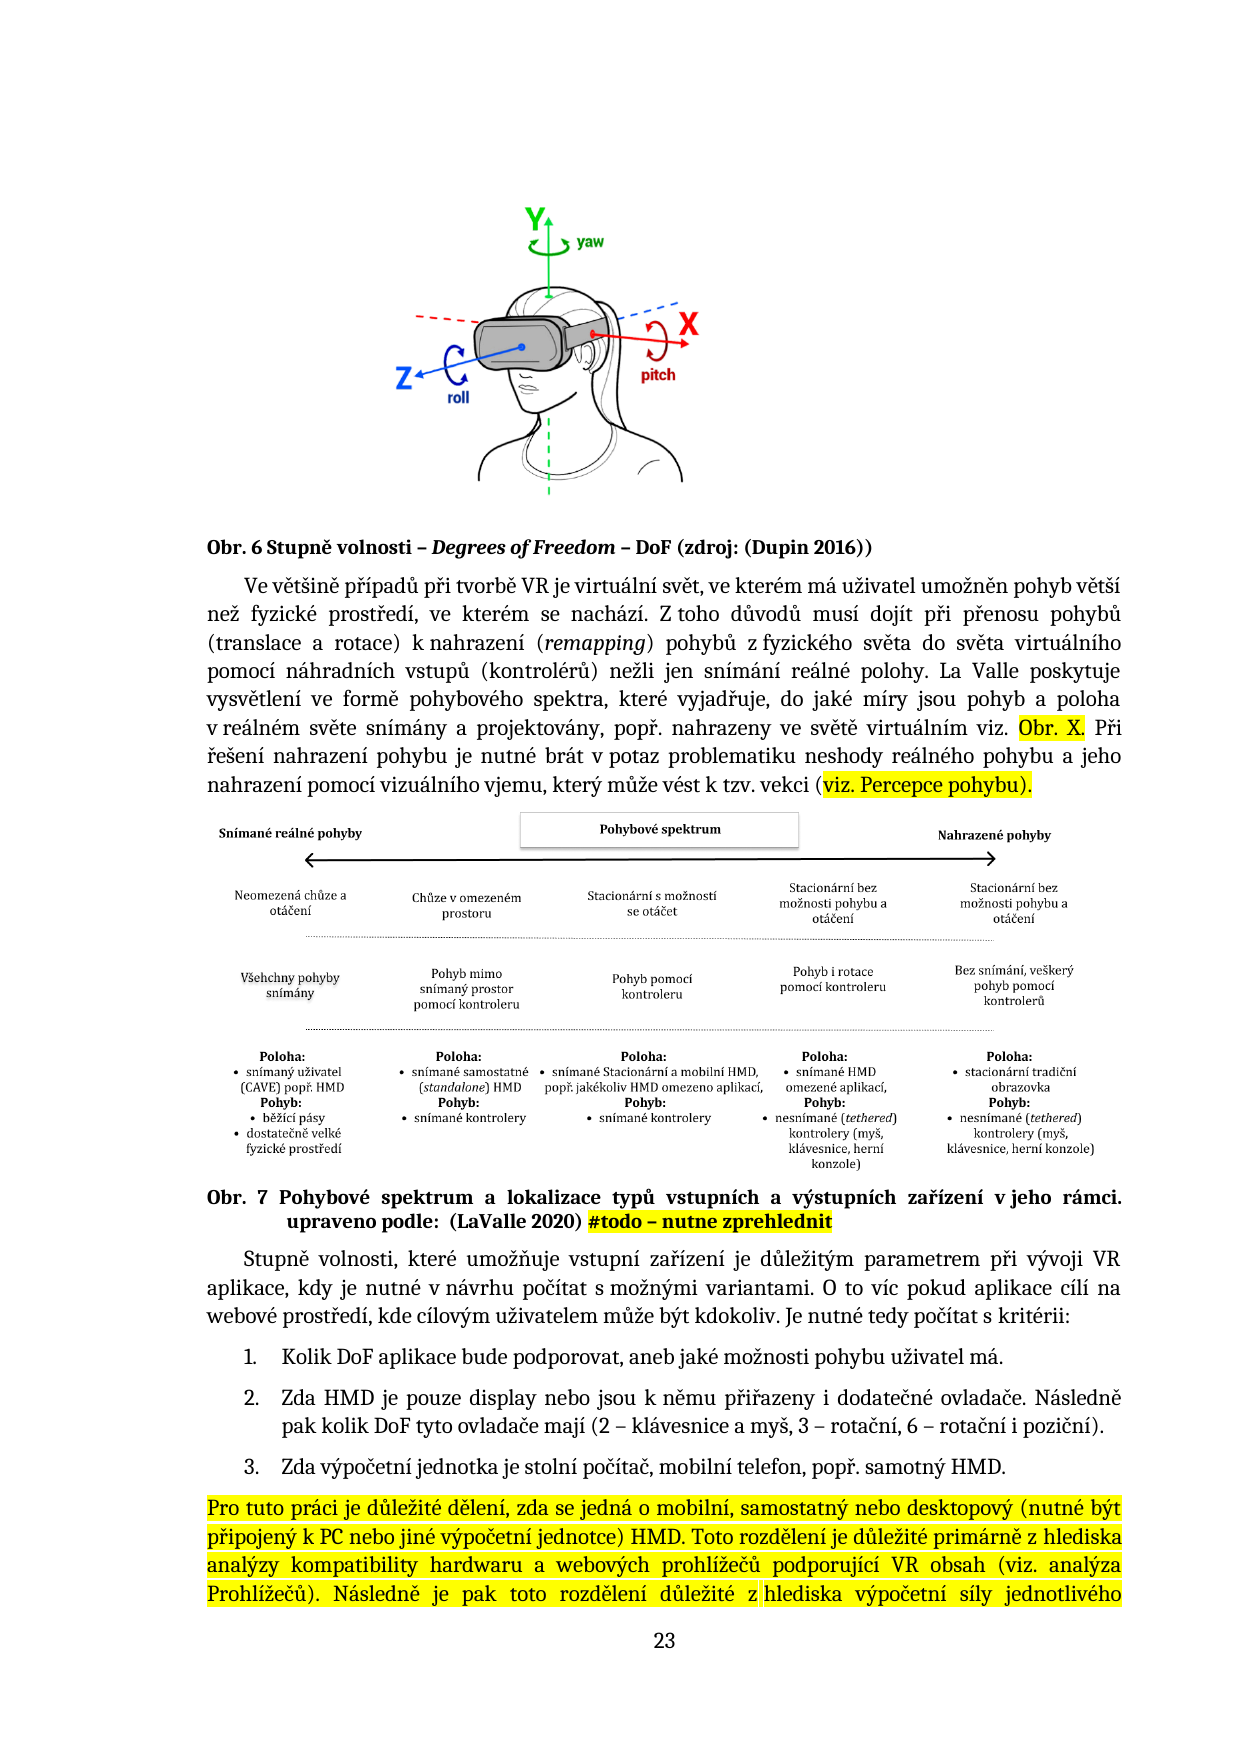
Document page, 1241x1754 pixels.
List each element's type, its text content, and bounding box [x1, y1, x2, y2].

text Stupně volnosti, které umožňuje vstupní zařízení je důležitým parametrem při vývoji VR aplikace, kdy je nutné v návrhu počítat s možnými variantami. O to víc pokud aplikace cílí na webové prostředí, kde cílovým uživatelem může být kdokoliv. Je nutné tedy počítat s kritérii: [207, 1246, 1122, 1329]
text Ve většině případů při tvorbě VR je virtuální svět, ve kterém má uživatel umožněn pohyb větší než fyzické prostředí, ve kterém se nachází. Z toho důvodů musí dojít při přenosu pohybů (translace a rotace) k nahrazení (remapping) pohybů z fyzického světa do světa virtuálního pomocí náhradních vstupů (kontrolérů) nežli jen snímání reálné polohy. La Valle poskytuje vysvětlení ve formě pohybového spektra, které vyjadřuje, do jaké míry jsou pohyb a poloha v reálném světe snímány a projektovány, popř. nahrazeny ve světě virtuálním viz. Obr. X. Při řešení nahrazení pohybu je nutné brát v potaz problematiku neshody reálného pohybu a jeho nahrazení pomocí vizuálního vjemu, který může vést k tzv. vekci (viz. Percepce pohybu). [207, 572, 1122, 798]
picture [243, 177, 868, 522]
text Obr. 6 Stupně volnosti – Degrees of Freedom – DoF (zdroj: (Dupin 2016)) [207, 536, 1122, 560]
picture [206, 812, 1123, 1171]
list Zda HMD je pouze display nebo jsou k němu přiřazeny i dodatečné ovladače. Následně pak kolik DoF tyto ovladače mají (2 – klávesnice a myš, 3 – rotační, 6 – rotační i poziční). [244, 1385, 1122, 1439]
list Kolik DoF aplikace bude podporovat, aneb jaké možnosti pohybu uživatel má. [244, 1344, 1122, 1370]
list Zda výpočetní jednotka je stolní počítač, mobilní telefon, popř. samotný HMD. [244, 1454, 1122, 1481]
text Obr. 7 Pohybové spektrum a lokalizace typů vstupních a výstupních zařízení v jeho rámci. upraveno podle: (LaValle 2020) #todo – nutne zprehlednit [207, 1186, 1122, 1233]
